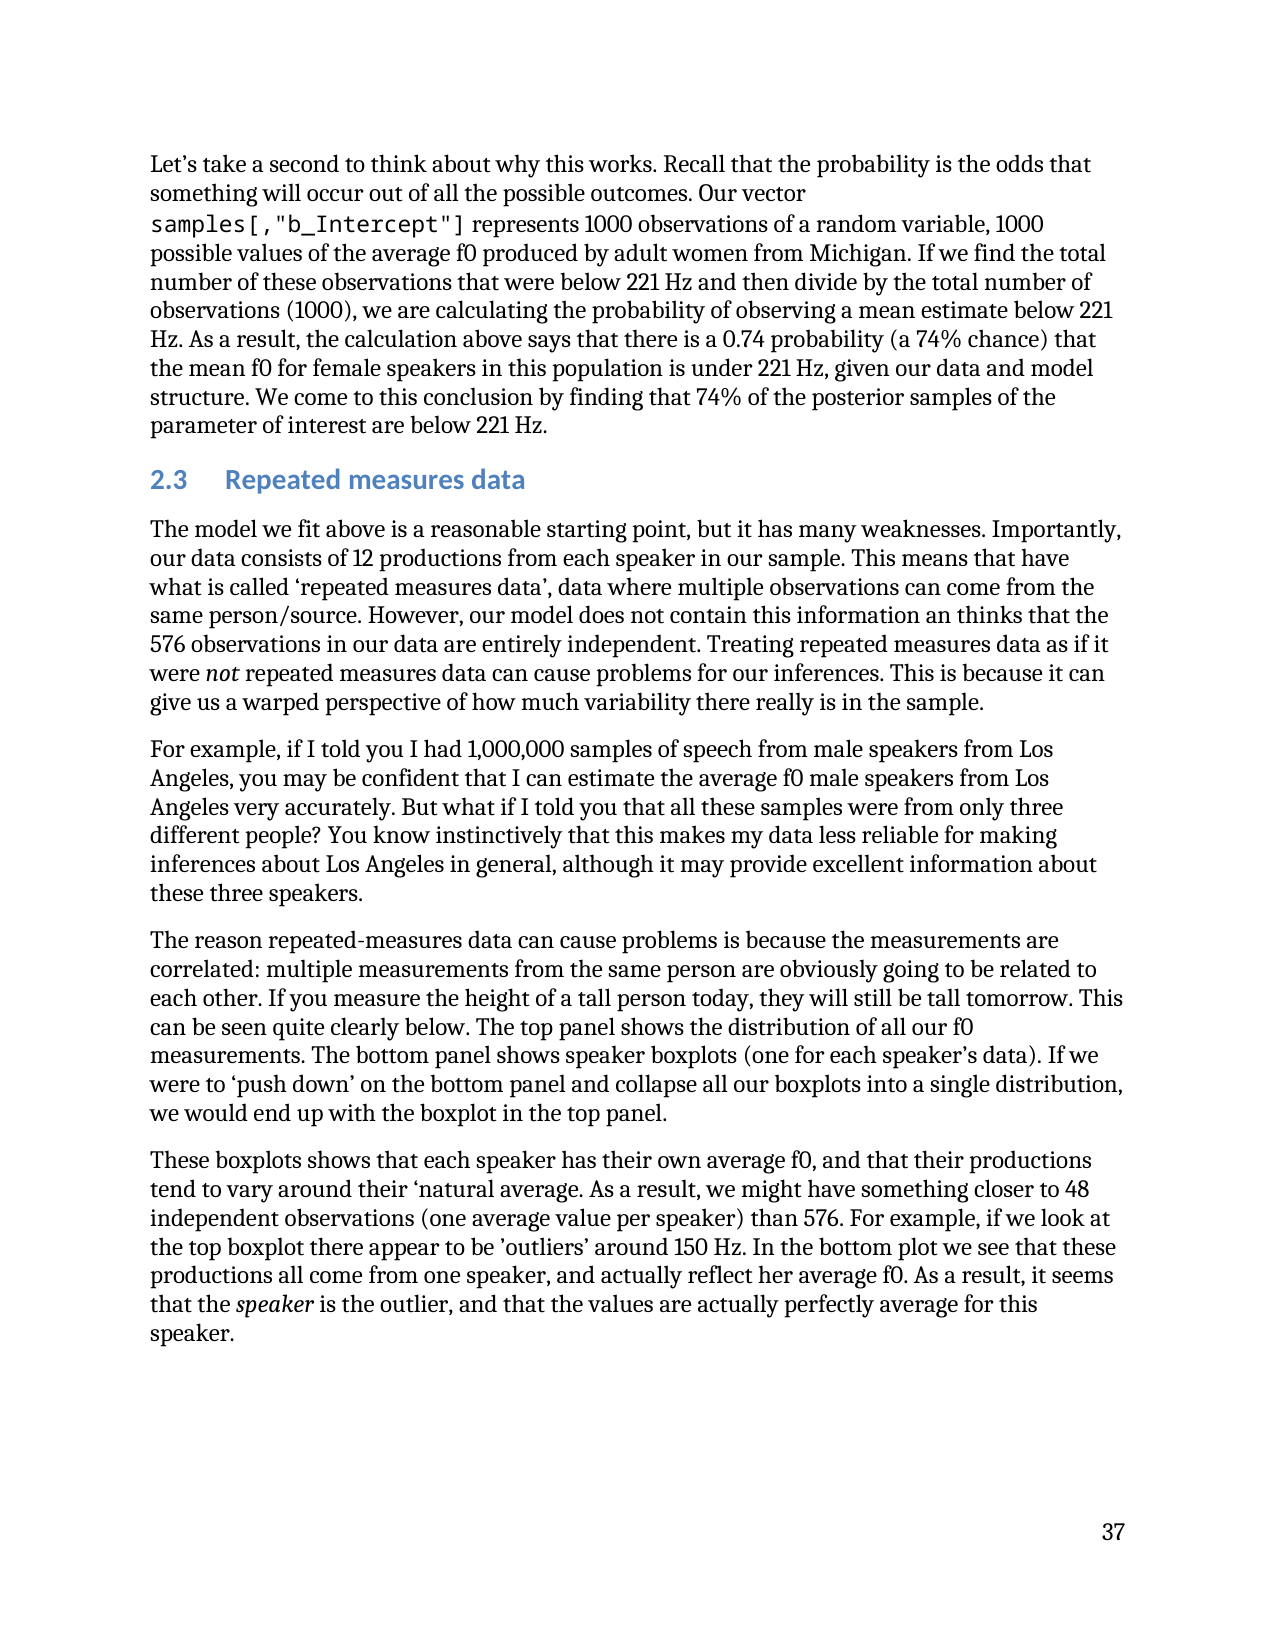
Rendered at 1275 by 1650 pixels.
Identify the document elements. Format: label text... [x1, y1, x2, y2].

text The model we fit above is a reasonable starting point, but it has many weaknesses. Importantly, our data consists of 12 productions from each speaker in our sample. This means that have what is called ‘repeated measures data’, data where multiple observations can come from the same person/source. However, our model does not contain this information an thinks that the 576 observations in our data are entirely independent. Treating repeated measures data as if it were not repeated measures data can cause problems for our inferences. This is because it can give us a warped perspective of how much variability there really is in the sample. [150, 515, 1125, 716]
text For example, if I told you I had 1,000,000 samples of speech from male speakers from Los Angeles, you may be confident that I can estimate the average f0 male speakers from Los Angeles very accurately. But what if I told you that all these samples were from only three different people? You know instinctively that this makes my data less reliable for making inferences about Los Angeles in general, although it may provide excellent information about these three speakers. [150, 735, 1125, 908]
text The reason repeated-measures data can cause problems is because the measurements are correlated: multiple measurements from the same person are obviously going to be related to each other. If you measure the height of a tall person today, they will still be tall tomorrow. This can be seen quite clearly below. The top panel shows the distribution of all our f0 measurements. The bottom panel shows speaker boxplots (one for each speaker’s data). If we were to ‘push down’ on the bottom panel and collapse all our boxplots into a single distribution, we would end up with the boxplot in the top panel. [150, 926, 1125, 1128]
subtitle 2.3 Repeated measures data [150, 461, 1125, 496]
text Let’s take a second to think about why this works. Recall that the probability is the odds that something will occur out of all the possible outcomes. Our vector samples[,"b_Intercept"] represents 1000 observations of a random variable, 1000 possible values of the average f0 produced by adult women from Michigan. If we find the total number of these observations that were below 221 Hz and then divide by the total number of observations (1000), we are calculating the probability of observing a mean estimate below 221 Hz. As a result, the calculation above says that there is a 0.74 probability (a 74% chance) that the mean f0 for female speakers in this population is under 221 Hz, given our data and model structure. We come to this conclusion by finding that 74% of the posterior samples of the parameter of interest are below 221 Hz. [150, 150, 1125, 440]
text These boxplots shows that each speaker has their own average f0, and that their productions tend to vary around their ‘natural average. As a result, we might have something closer to 48 independent observations (one average value per speaker) than 576. For example, if we look at the top boxplot there appear to be ’outliers’ around 150 Hz. In the bottom plot we see that these productions all come from one speaker, and actually reflect her average f0. As a result, it seems that the speaker is the outlier, and that the values are actually perfectly average for this speaker. [150, 1146, 1125, 1348]
